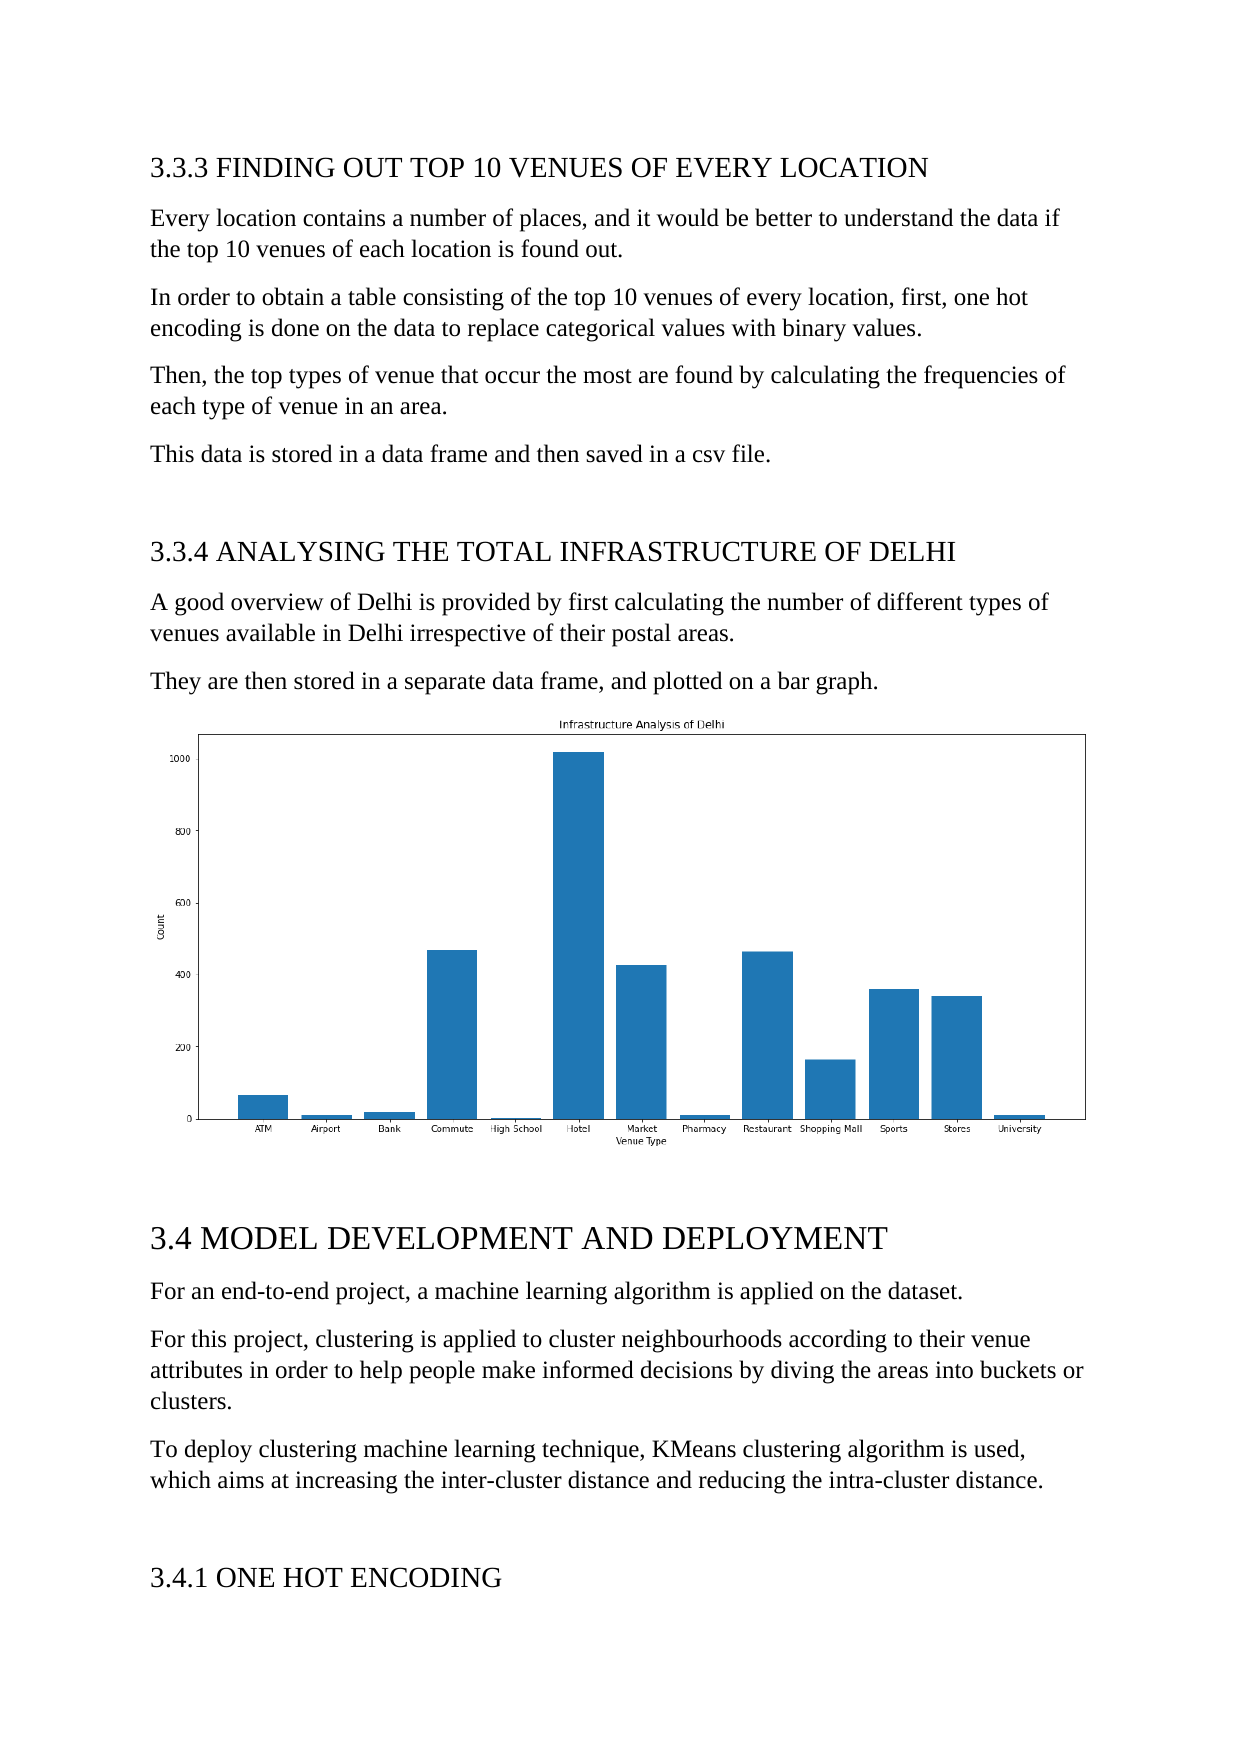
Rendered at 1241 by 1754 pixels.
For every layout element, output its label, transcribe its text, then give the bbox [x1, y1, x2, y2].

text A good overview of Delhi is provided by first calculating the number of different types of venues available in Delhi irrespective of their postal areas. [150, 587, 1090, 647]
text 3.3.4 ANALYSING THE TOTAL INFRASTRUCTURE OF DELHI [150, 534, 1090, 568]
text In order to obtain a table consisting of the top 10 venues of every location, first, one hot encoding is done on the data to replace categorical values with binary values. [150, 282, 1090, 341]
text This data is stored in a data frame and then saved in a csv file. [150, 439, 1090, 468]
text They are then stored in a separate data frame, and plotted on a bar graph. [150, 666, 1090, 695]
picture [150, 713, 1091, 1152]
text For this project, clustering is applied to cluster neighbourhoods according to their venue attributes in order to help people make informed decisions by diving the areas into buckets or clusters. [150, 1324, 1090, 1415]
text To deploy clustering machine learning technique, KMeans clustering algorithm is used, which aims at increasing the inter-cluster distance and reducing the intra-cluster distance. [150, 1434, 1090, 1494]
text 3.4 MODEL DEVELOPMENT AND DEPLOYMENT [150, 1218, 1090, 1257]
text 3.3.3 FINDING OUT TOP 10 VENUES OF EVERY LOCATION [150, 150, 1090, 183]
text Every location contains a number of places, and it would be better to understand the data if the top 10 venues of each location is found out. [150, 203, 1090, 263]
text For an end-to-end project, a machine learning algorithm is applied on the dataset. [150, 1276, 1090, 1305]
text Then, the top types of venue that occur the most are found by calculating the frequencies of each type of venue in an area. [150, 360, 1090, 420]
text 3.4.1 ONE HOT ENCODING [150, 1560, 1090, 1594]
